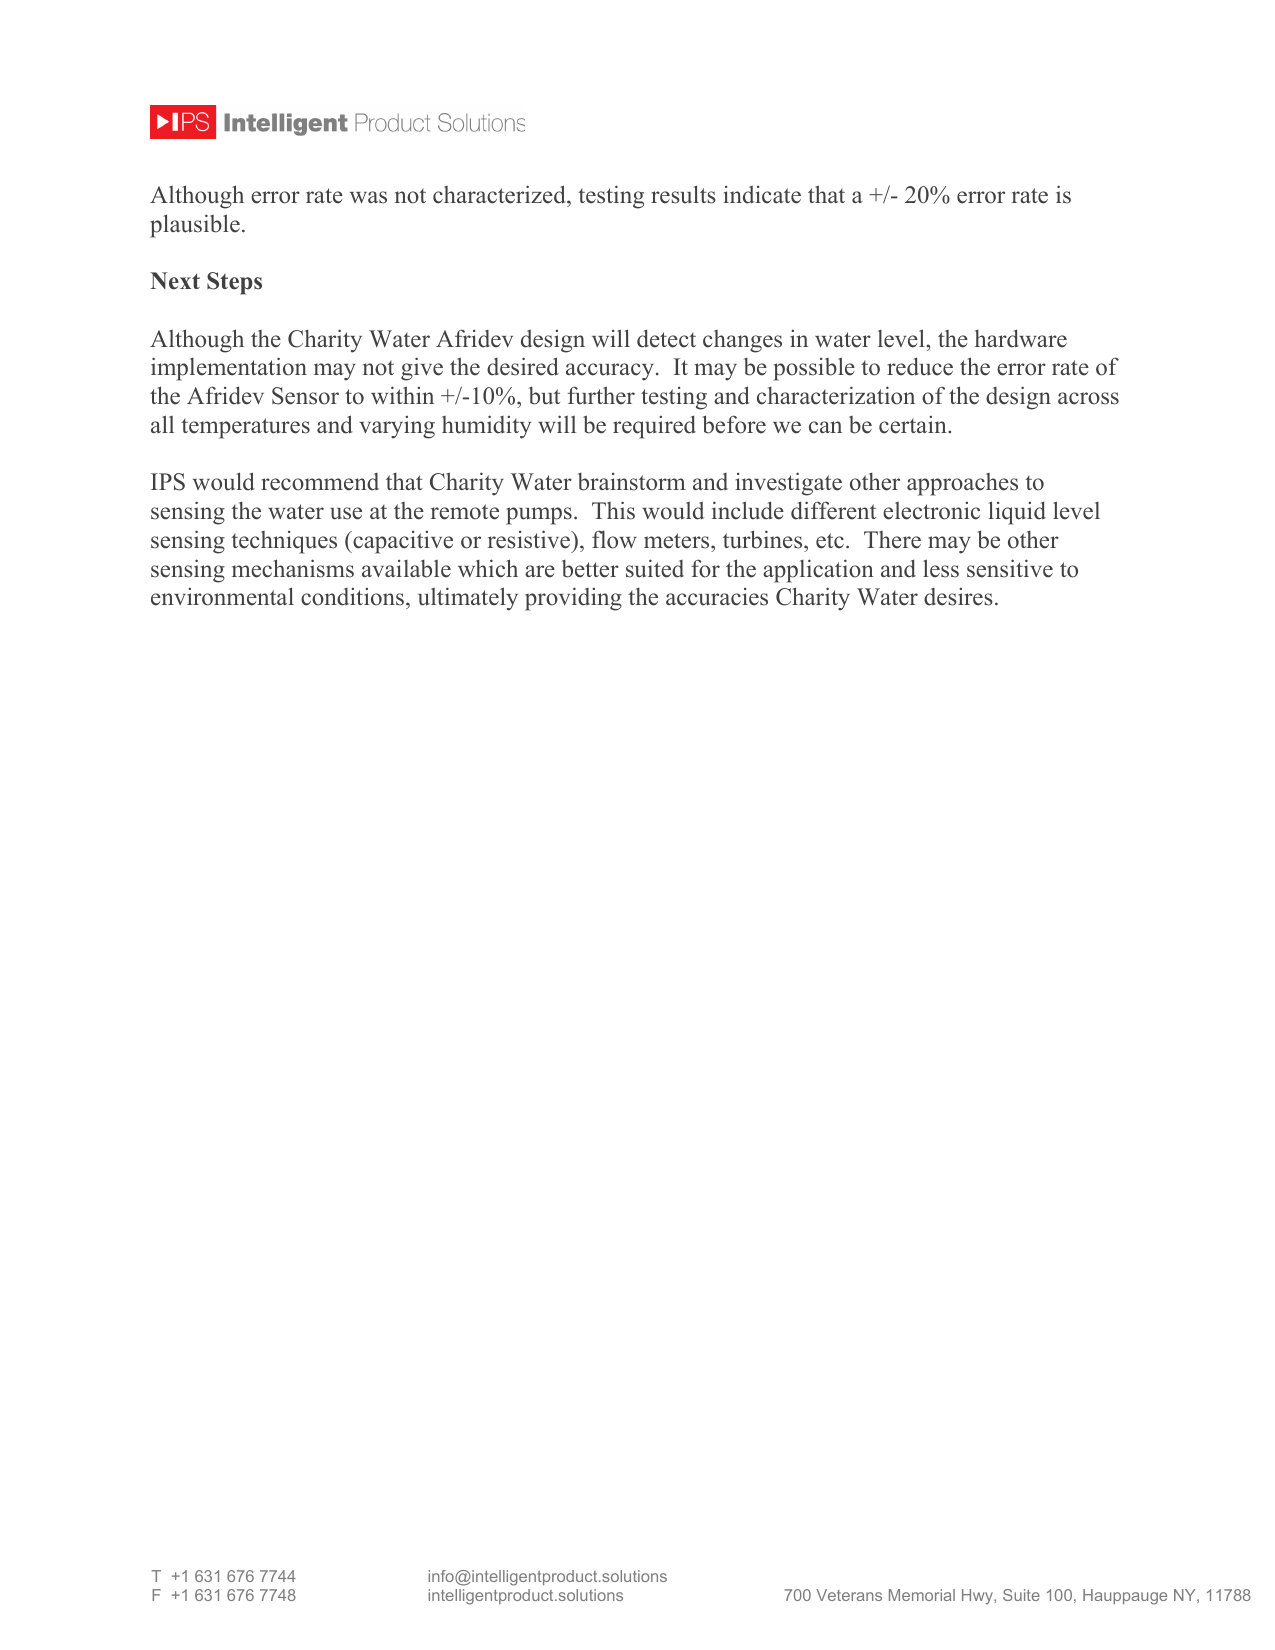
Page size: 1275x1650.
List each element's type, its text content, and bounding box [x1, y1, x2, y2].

text Next Steps [150, 266, 1125, 295]
text IPS would recommend that Charity Water brainstorm and investigate other approaches to sensing the water use at the remote pumps. This would include different electronic liquid level sensing techniques (capacitive or resistive), flow meters, turbines, etc. There may be other sensing mechanisms available which are better suited for the application and less sensitive to environmental conditions, ultimately providing the accuracies Charity Water desires. [150, 467, 1125, 611]
text Although the Charity Water Afridev design will detect changes in water level, the hardware implementation may not give the desired accuracy. It may be possible to reduce the error rate of the Afridev Sensor to within +/-10%, but further testing and characterization of the design across all temperatures and varying humidity will be required before we can be certain. [150, 324, 1125, 439]
picture [150, 105, 525, 139]
